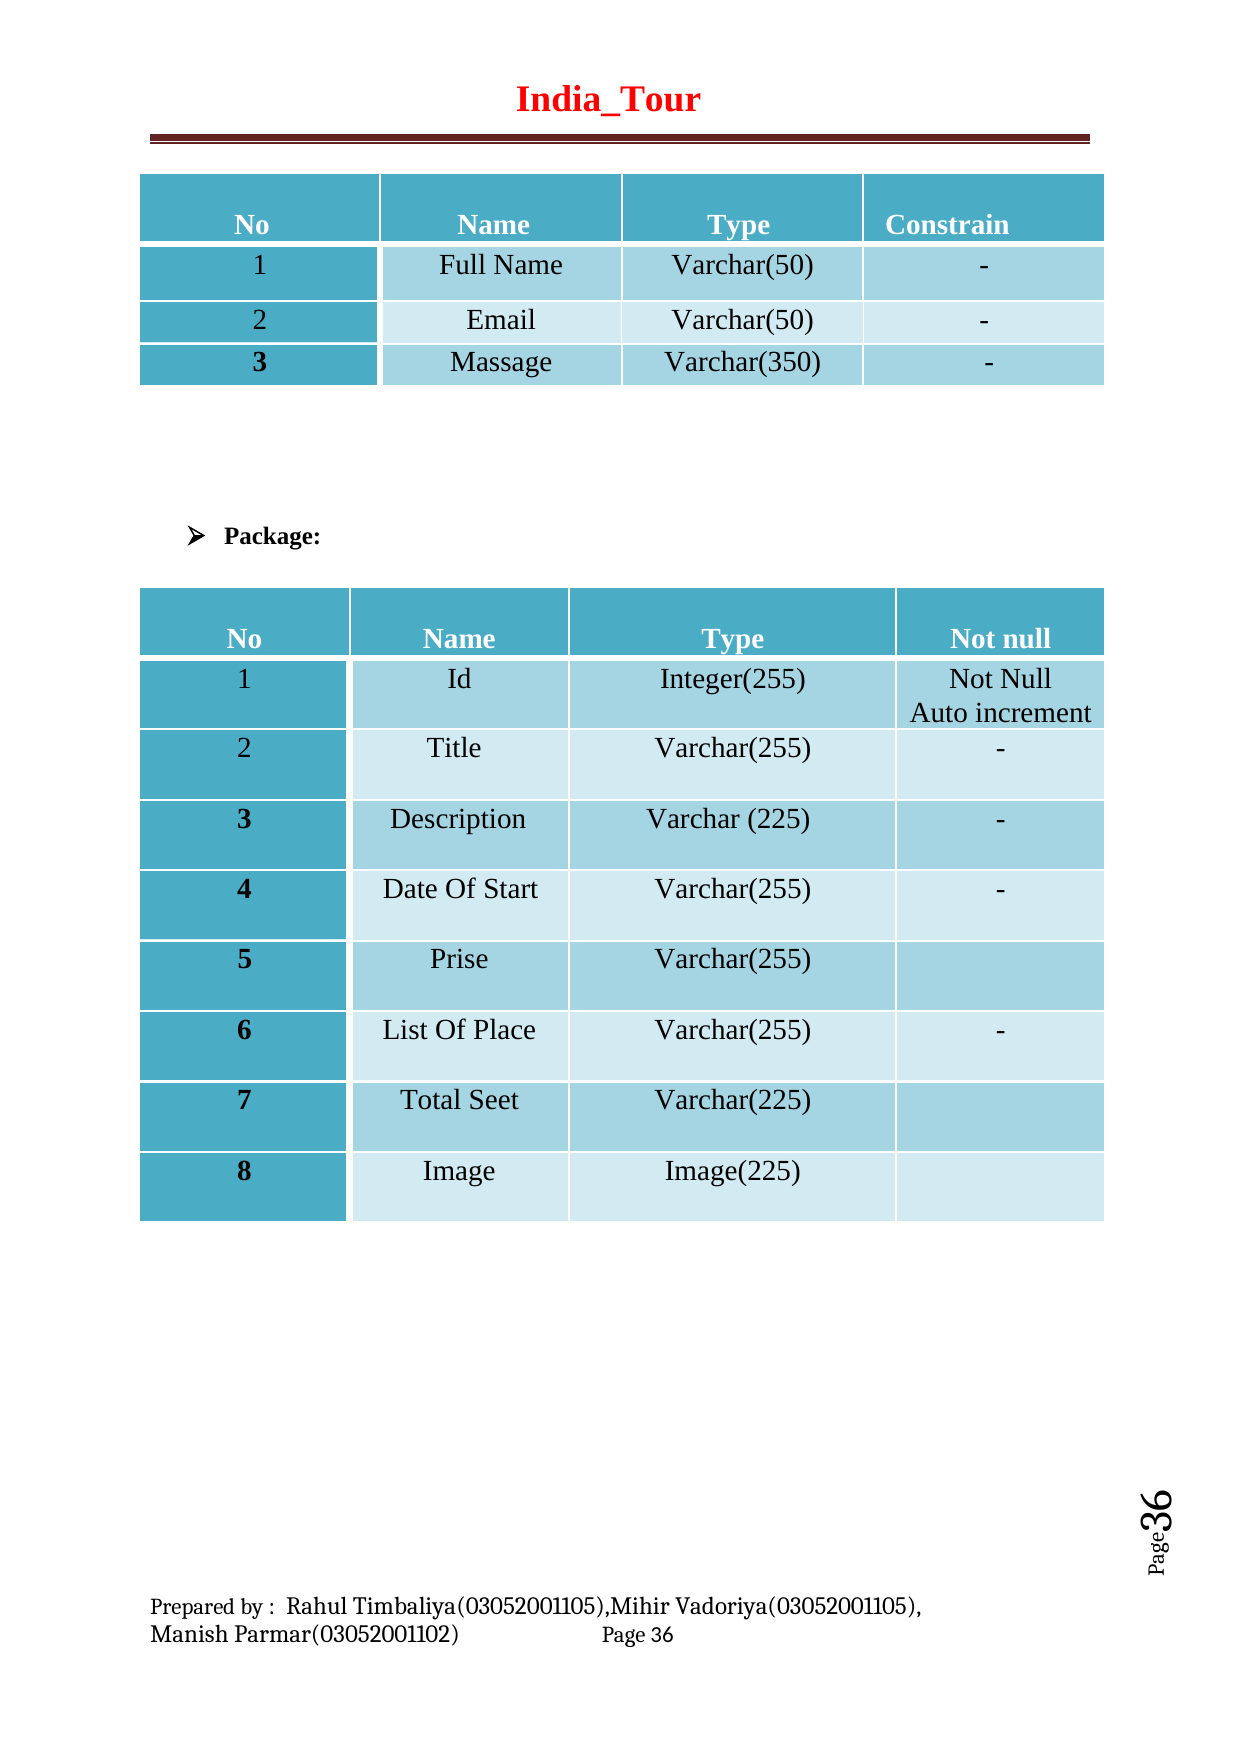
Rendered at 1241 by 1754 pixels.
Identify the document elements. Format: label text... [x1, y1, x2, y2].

table_cell 7 [140, 1083, 346, 1151]
table_header Name [351, 588, 568, 655]
table_header Name [381, 174, 621, 241]
table_cell Date Of Start [353, 871, 568, 939]
table_cell 5 [140, 942, 346, 1010]
table_cell 1 [140, 661, 346, 728]
table_cell Title [353, 730, 568, 799]
table_cell 1 [140, 247, 377, 300]
table_cell 3 [140, 801, 346, 869]
table_cell 2 [140, 730, 346, 799]
table_cell Varchar(50) [622, 302, 863, 342]
table_cell Varchar(255) [570, 871, 895, 939]
table_cell [897, 1083, 1104, 1151]
table_cell 6 [140, 1012, 346, 1080]
list Package: [186, 521, 1016, 550]
table_header Constrain [864, 174, 1104, 241]
table_cell Varchar(50) [623, 247, 862, 300]
table_cell 2 [140, 302, 377, 342]
table_header No [140, 588, 349, 655]
table_header Not null [897, 588, 1104, 655]
table_header Type [570, 588, 895, 655]
table_cell Integer(255) [570, 661, 895, 728]
table_cell Varchar(255) [570, 942, 895, 1010]
table_cell - [897, 871, 1104, 939]
table_cell Prise [353, 942, 568, 1010]
table_cell Varchar (225) [570, 801, 895, 869]
table_cell Varchar(225) [570, 1083, 895, 1151]
table_cell 8 [140, 1153, 346, 1221]
table_cell Total Seet [353, 1083, 568, 1151]
table_cell [864, 345, 1104, 385]
table_cell Email [383, 302, 621, 342]
table_cell Varchar(255) [570, 1012, 895, 1080]
table_cell Not Null Auto increment [897, 661, 1104, 728]
table_cell Massage [383, 345, 621, 385]
table_cell [897, 942, 1104, 1010]
table_cell Image [353, 1153, 568, 1221]
table_header Type [623, 174, 862, 241]
table_cell Varchar(350) [623, 345, 862, 385]
table_cell - [897, 801, 1104, 869]
table_cell Full Name [383, 247, 621, 300]
table_cell Varchar(255) [570, 730, 895, 799]
table_cell - [897, 1012, 1104, 1080]
table_cell List Of Place [353, 1012, 568, 1080]
table_header No [140, 174, 379, 241]
table_cell - [864, 247, 1104, 300]
table_cell 4 [140, 871, 346, 939]
table_cell - [897, 730, 1104, 799]
table_cell Description [353, 801, 568, 869]
table_cell [897, 1153, 1104, 1221]
table_cell Id [353, 661, 568, 728]
table_cell 3 [140, 345, 377, 385]
table_cell Image(225) [570, 1153, 895, 1221]
table_cell - [864, 302, 1104, 342]
